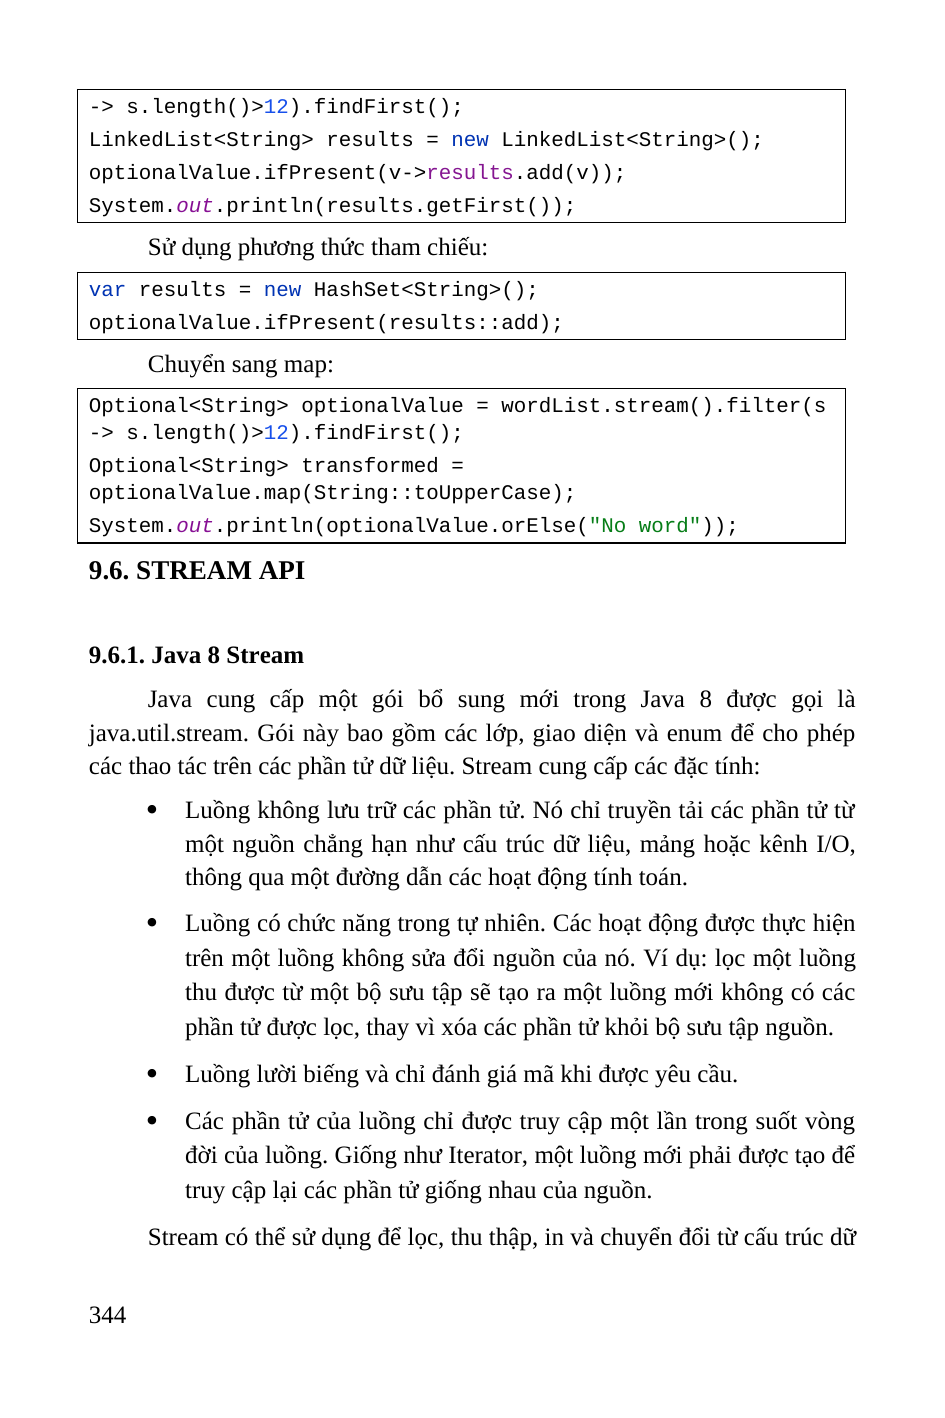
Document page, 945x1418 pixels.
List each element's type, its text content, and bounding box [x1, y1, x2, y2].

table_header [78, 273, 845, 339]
list Các phần tử của luồng chỉ được truy cập một lần trong suốt vòng đời của luồng. Giống như Iterator, một luồng mới phải được tạo để truy cập lại các phần tử giống nhau của nguồn. [148, 1106, 856, 1203]
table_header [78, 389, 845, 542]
subtitle 9.6.1. Java 8 Stream [89, 640, 856, 669]
list Luồng lười biếng và chỉ đánh giá mã khi được yêu cầu. [148, 1059, 856, 1088]
text Chuyển sang map: [89, 349, 856, 378]
list Luồng có chức năng trong tự nhiên. Các hoạt động được thực hiện trên một luồng không sửa đổi nguồn của nó. Ví dụ: lọc một luồng thu được từ một bộ sưu tập sẽ tạo ra một luồng mới không có các phần tử được lọc, thay vì xóa các phần tử khỏi bộ sưu tập nguồn. [148, 908, 856, 1041]
text Java cung cấp một gói bổ sung mới trong Java 8 được gọi là java.util.stream. Gói này bao gồm các lớp, giao diện và enum để cho phép các thao tác trên các phần tử dữ liệu. Stream cung cấp các đặc tính: [89, 684, 856, 780]
list Luồng không lưu trữ các phần tử. Nó chỉ truyền tải các phần tử từ một nguồn chẳng hạn như cấu trúc dữ liệu, mảng hoặc kênh I/O, thông qua một đường dẫn các hoạt động tính toán. [148, 795, 856, 891]
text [89, 1222, 856, 1251]
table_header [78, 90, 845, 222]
text Sử dụng phương thức tham chiếu: [89, 232, 856, 261]
subtitle 9.6. STREAM API [89, 554, 856, 585]
